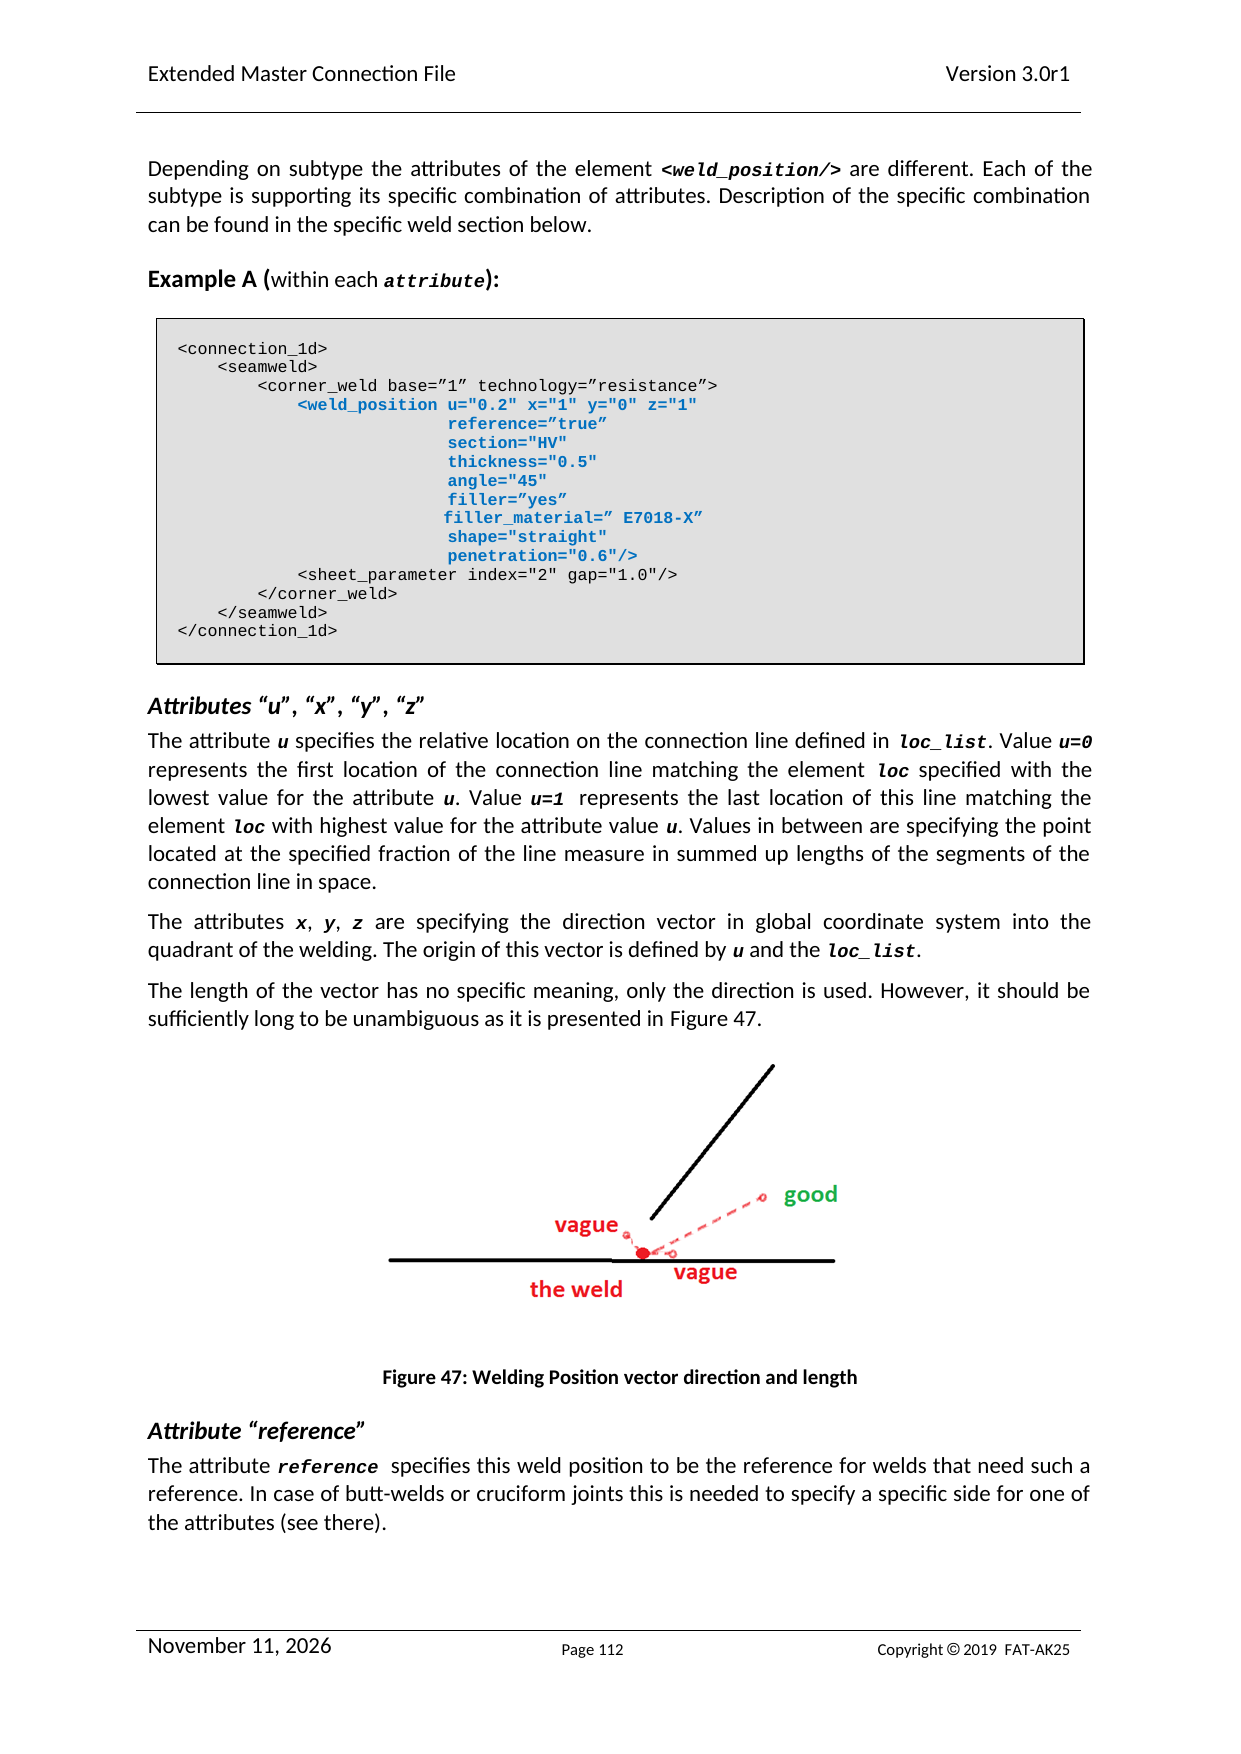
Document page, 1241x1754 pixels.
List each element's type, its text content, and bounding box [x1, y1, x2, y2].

text The attribute reference specifies this weld position to be the reference for welds that need such a reference. In case of butt-welds or cruciform joints this is needed to specify a specific side for one of the attributes (see there). [148, 1452, 1092, 1536]
text Depending on subtype the attributes of the element <weld_position/> are different. Each of the subtype is supporting its specific combination of attributes. Description of the specific combination can be found in the specific weld section below. [148, 154, 1092, 238]
subtitle Attributes “u”, “x”, “y”, “z” [148, 690, 1092, 720]
subtitle Attribute “reference” [148, 1415, 1092, 1445]
text penetration="0.6"/> [157, 544, 1083, 563]
text angle="45" [157, 469, 1083, 488]
text The attributes x, y, z are specifying the direction vector in global coordinate system into the quadrant of the welding. The origin of this vector is defined by u and the loc_list. [148, 907, 1092, 963]
text filler=”yes” [157, 488, 1083, 507]
text </connection_1d> [157, 620, 1083, 639]
text </corner_weld> [157, 582, 1083, 601]
text The attribute u specifies the relative location on the connection line defined in loc_list. Value u=0 represents the first location of the connection line matching the element loc specified with the lowest value for the attribute u. Value u=1 represents the last location of this line matching the element loc with highest value for the attribute value u. Values in between are specifying the point located at the specified fraction of the line measure in summed up lengths of the segments of the connection line in space. [148, 727, 1092, 895]
text section="HV" [157, 431, 1083, 450]
text Figure : Welding Position vector direction and length [148, 1364, 1092, 1390]
text Example A (within each attribute): [148, 263, 1092, 293]
text <connection_1d> [157, 337, 1083, 356]
text </seamweld> [157, 601, 1083, 620]
text thickness="0.5" [157, 450, 1083, 469]
text <seamweld> [157, 356, 1083, 375]
text filler_material=” E7018-X” [157, 507, 1083, 526]
text <sheet_parameter index="2" gap="1.0"/> [157, 563, 1083, 582]
text shape="straight" [157, 526, 1083, 544]
text reference=”true” [157, 412, 1083, 431]
text <corner_weld base=”1” technology=”resistance”> [157, 375, 1083, 394]
text The length of the vector has no specific meaning, only the direction is used. However, it should be sufficiently long to be unambiguous as it is presented in Figure 46. [148, 976, 1092, 1032]
text <weld_position u="0.2" x="1" y="0" z="1" [157, 394, 1083, 412]
picture [326, 1044, 914, 1352]
